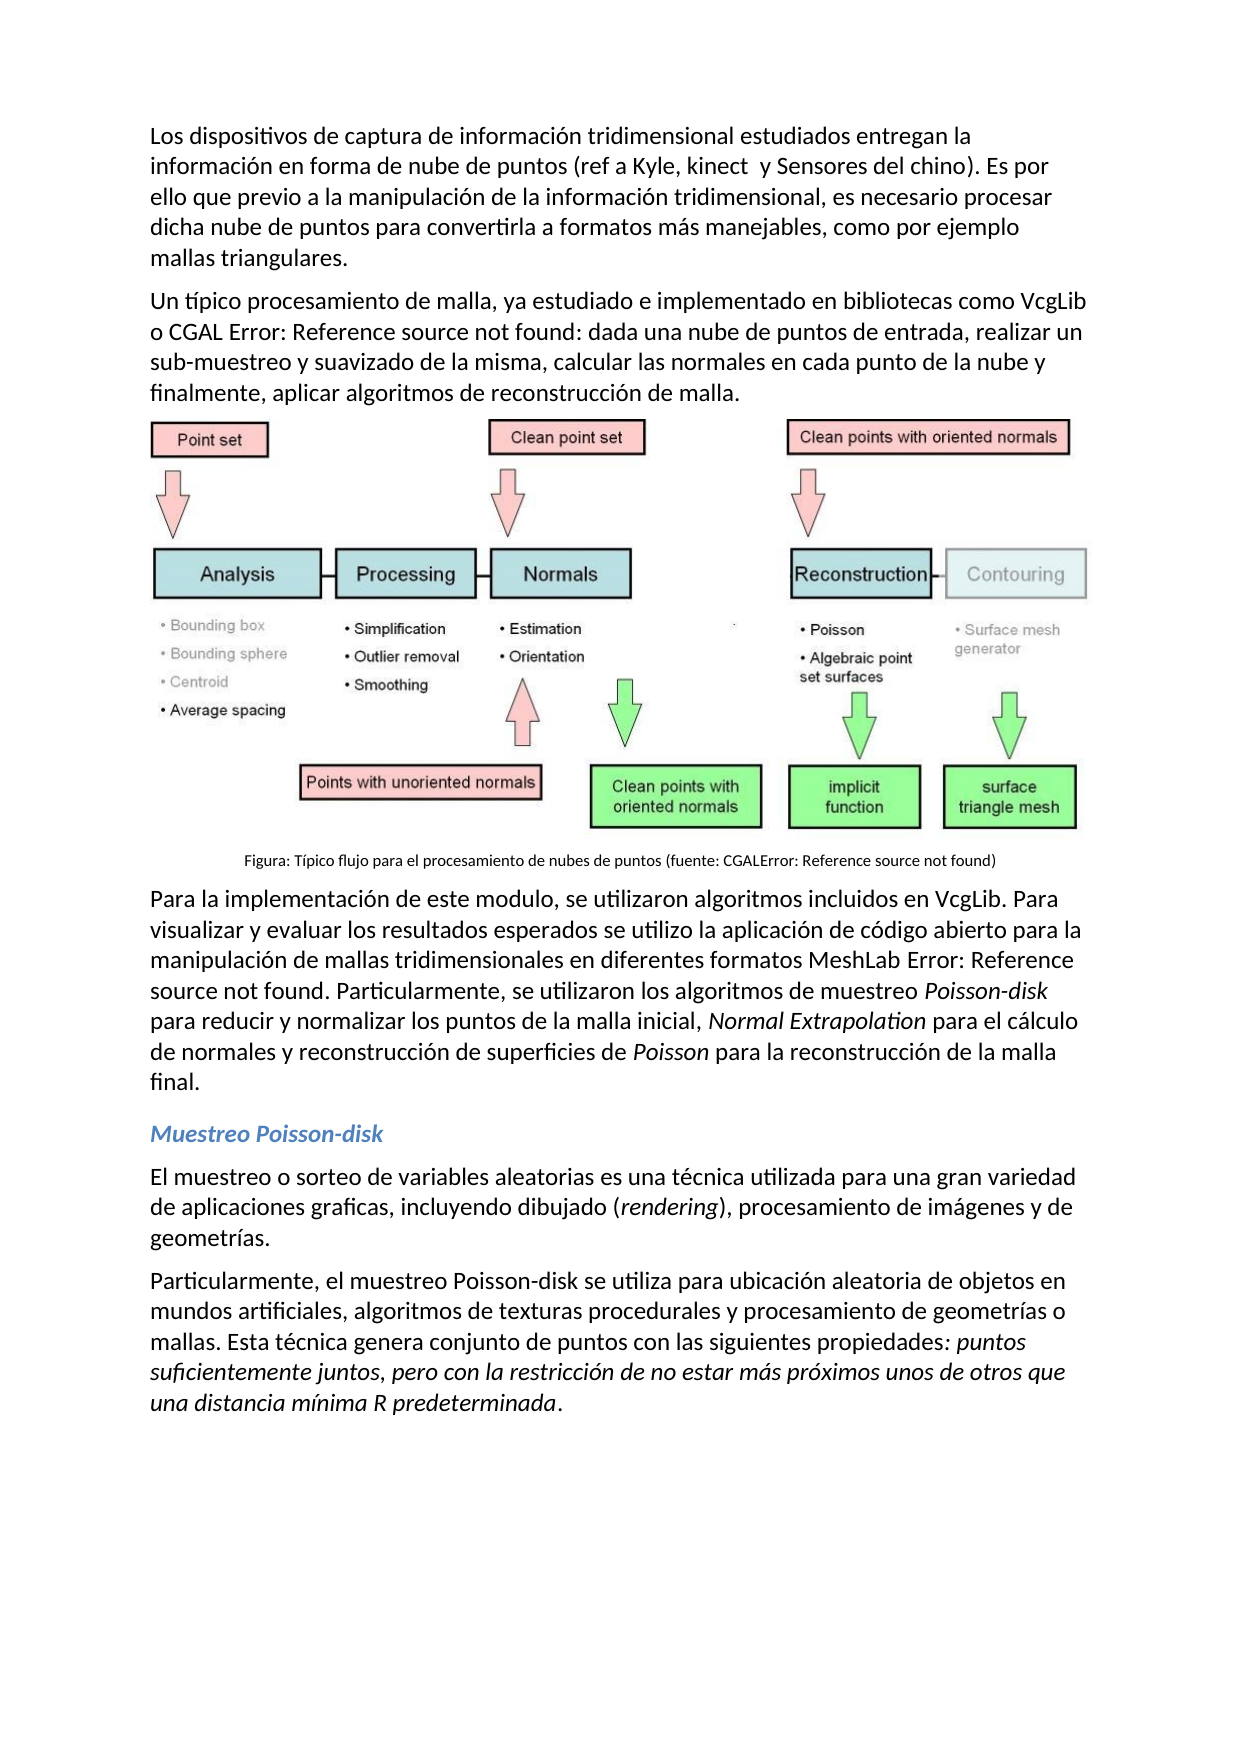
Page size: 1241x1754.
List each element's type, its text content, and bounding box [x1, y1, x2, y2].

text El muestreo o sorteo de variables aleatorias es una técnica utilizada para una gran variedad de aplicaciones graficas, incluyendo dibujado (rendering), procesamiento de imágenes y de geometrías. [150, 1161, 1090, 1252]
picture [150, 419, 1094, 839]
subtitle Muestreo Poisson-disk [150, 1118, 1090, 1148]
text Particularmente, el muestreo Poisson-disk se utiliza para ubicación aleatoria de objetos en mundos artificiales, algoritmos de texturas procedurales y procesamiento de geometrías o mallas. Esta técnica genera conjunto de puntos con las siguientes propiedades: puntos suficientemente juntos, pero con la restricción de no estar más próximos unos de otros que una distancia mínima R predeterminada. [150, 1265, 1090, 1418]
text Los dispositivos de captura de información tridimensional estudiados entregan la información en forma de nube de puntos (ref a Kyle, kinect y Sensores del chino). Es por ello que previo a la manipulación de la información tridimensional, es necesario procesar dicha nube de puntos para convertirla a formatos más manejables, como por ejemplo mallas triangulares. [150, 120, 1090, 273]
